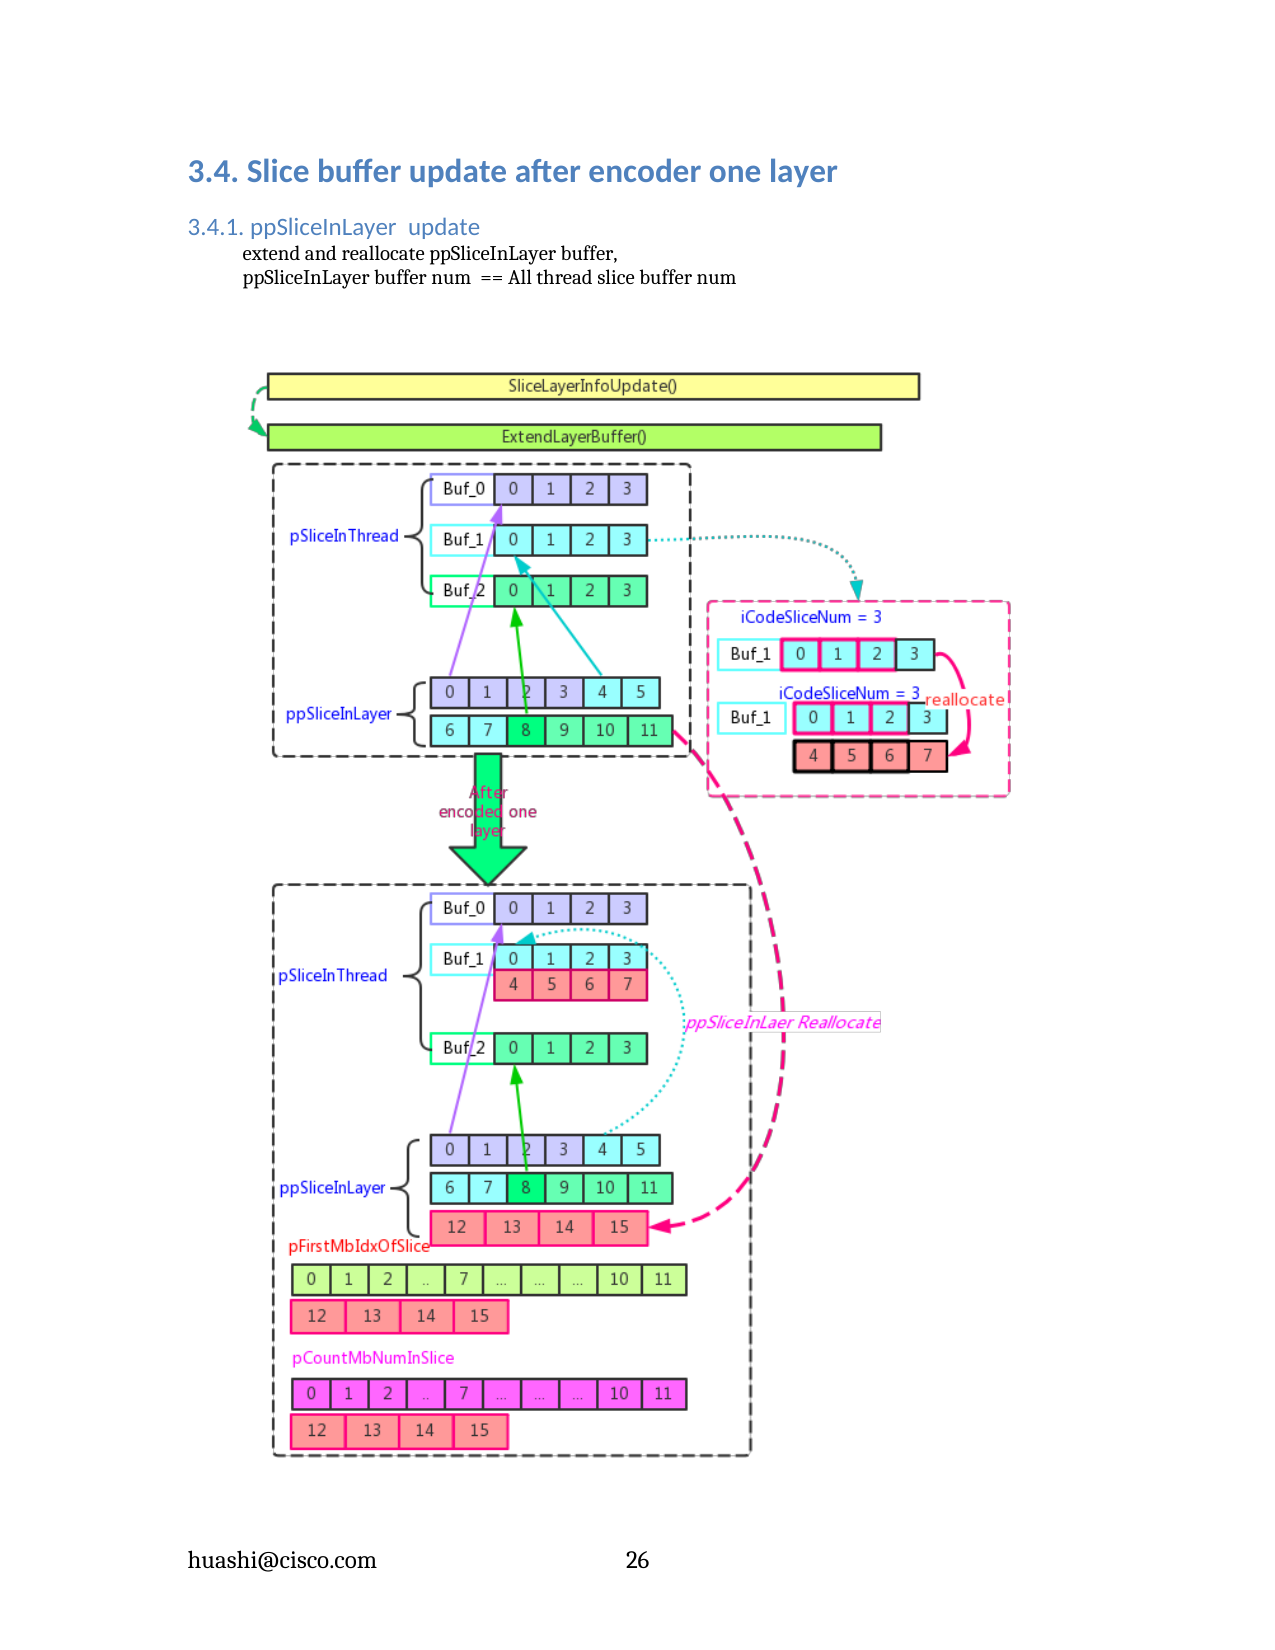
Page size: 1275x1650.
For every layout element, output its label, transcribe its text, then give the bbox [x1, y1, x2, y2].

subtitle 3.4. Slice buffer update after encoder one layer [187, 150, 1087, 191]
text ppSliceInLayer buffer num == All thread slice buffer num [187, 266, 1087, 290]
text extend and reallocate ppSliceInLayer buffer, [187, 242, 1087, 266]
subtitle 3.4.1. ppSliceInLayer update [187, 212, 1087, 242]
picture [187, 313, 1050, 1496]
